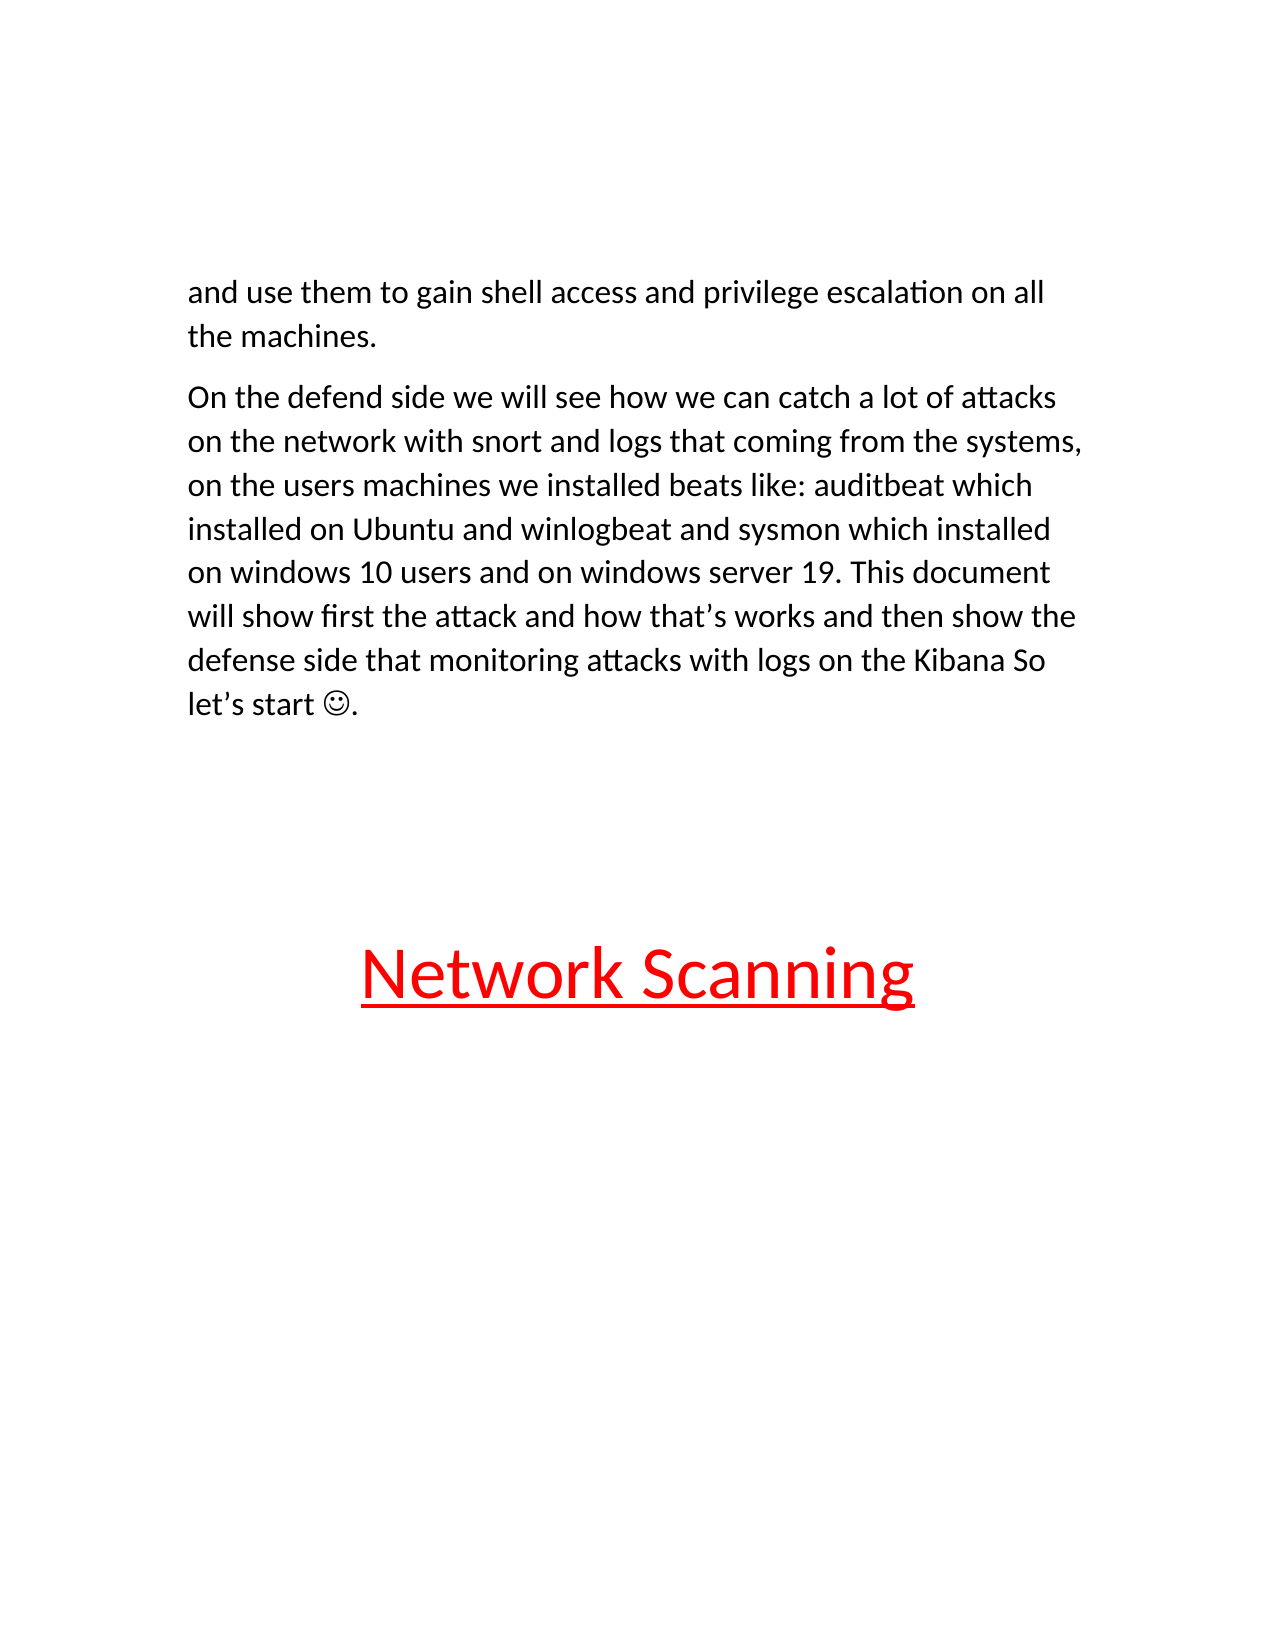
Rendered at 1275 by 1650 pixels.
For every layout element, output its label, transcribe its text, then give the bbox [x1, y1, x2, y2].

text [187, 271, 1087, 356]
text On the defend side we will see how we can catch a lot of attacks on the network with snort and logs that coming from the systems, on the users machines we installed beats like: auditbeat which installed on Ubuntu and winlogbeat and sysmon which installed on windows 10 users and on windows server 19. This document will show first the attack and how that’s works and then show the defense side that monitoring attacks with logs on the Kibana So let’s start . [187, 376, 1087, 724]
text Network Scanning [187, 926, 1087, 1017]
